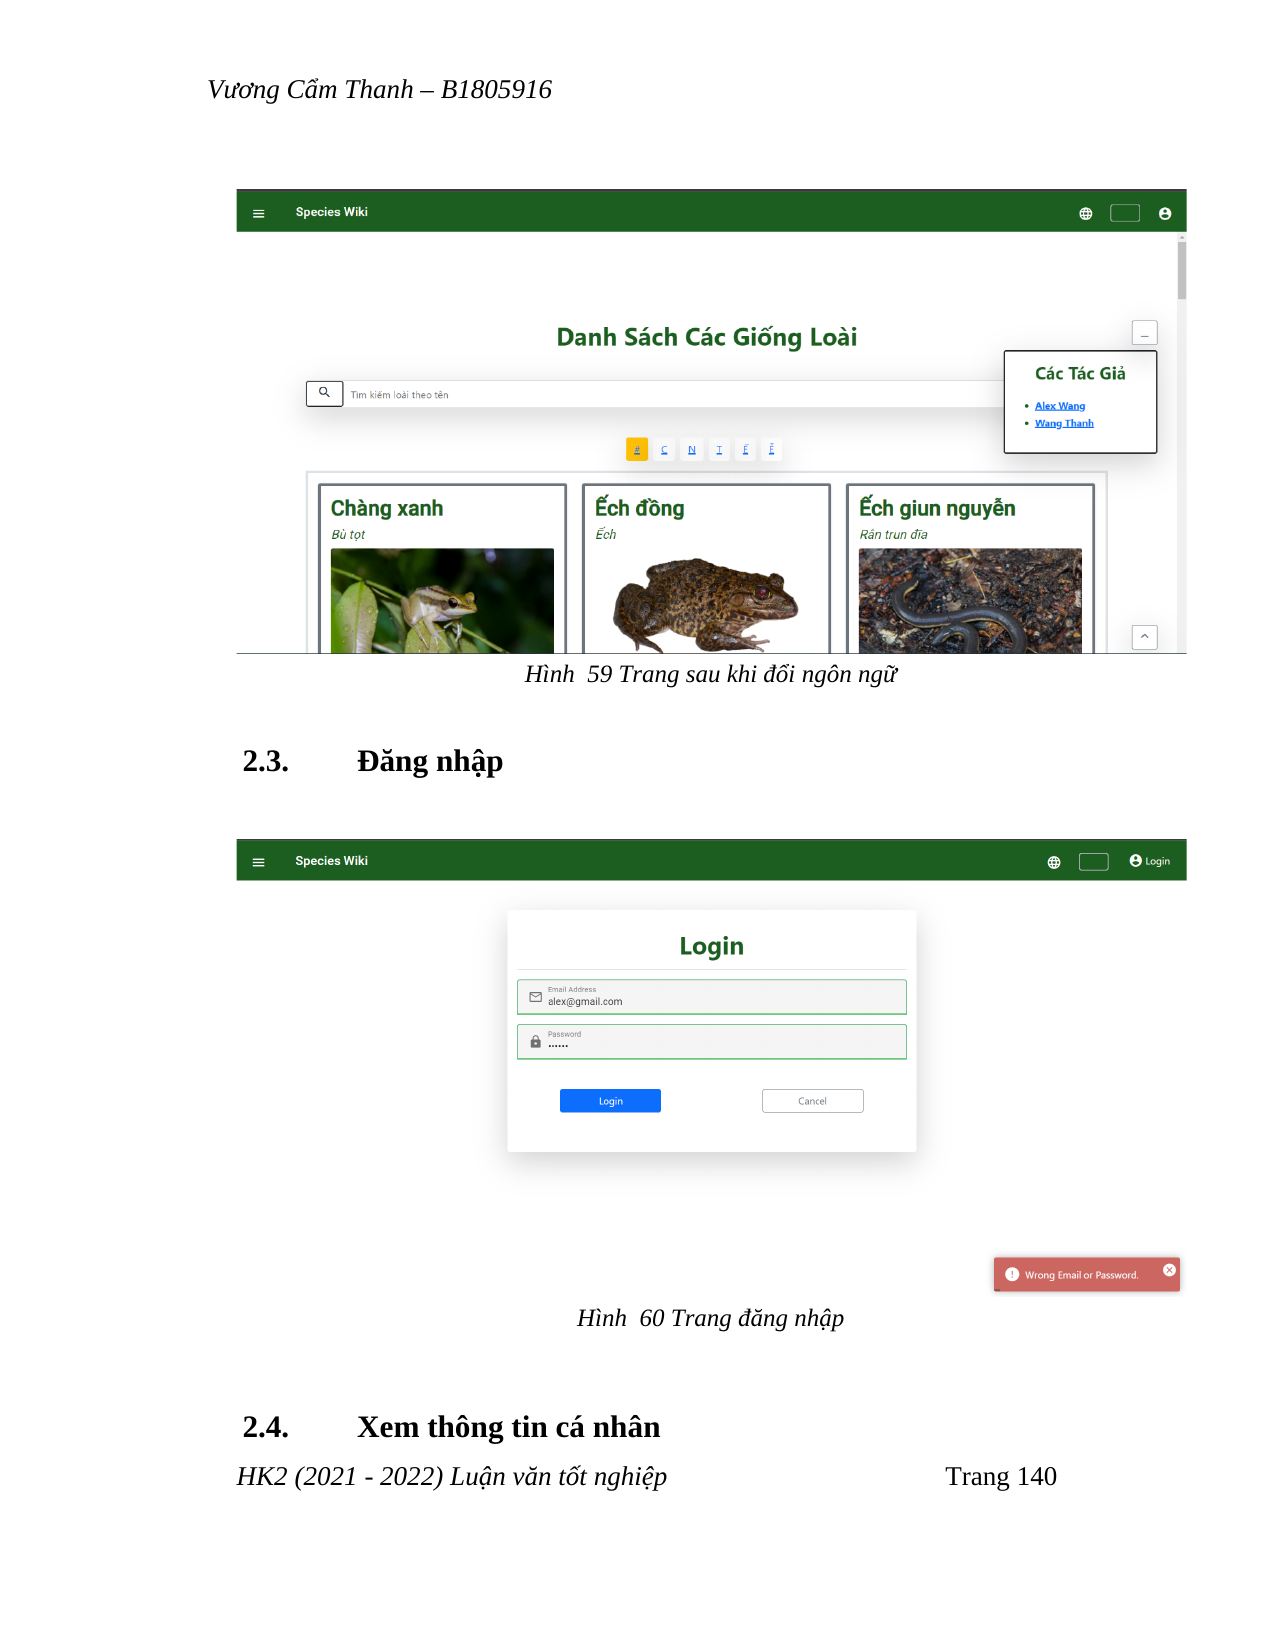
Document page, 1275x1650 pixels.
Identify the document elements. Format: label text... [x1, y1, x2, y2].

picture [236, 189, 1187, 654]
subtitle Đăng nhập [236, 742, 1157, 778]
subtitle Xem thông tin cá nhân [236, 1408, 1157, 1444]
picture [236, 839, 1187, 1297]
